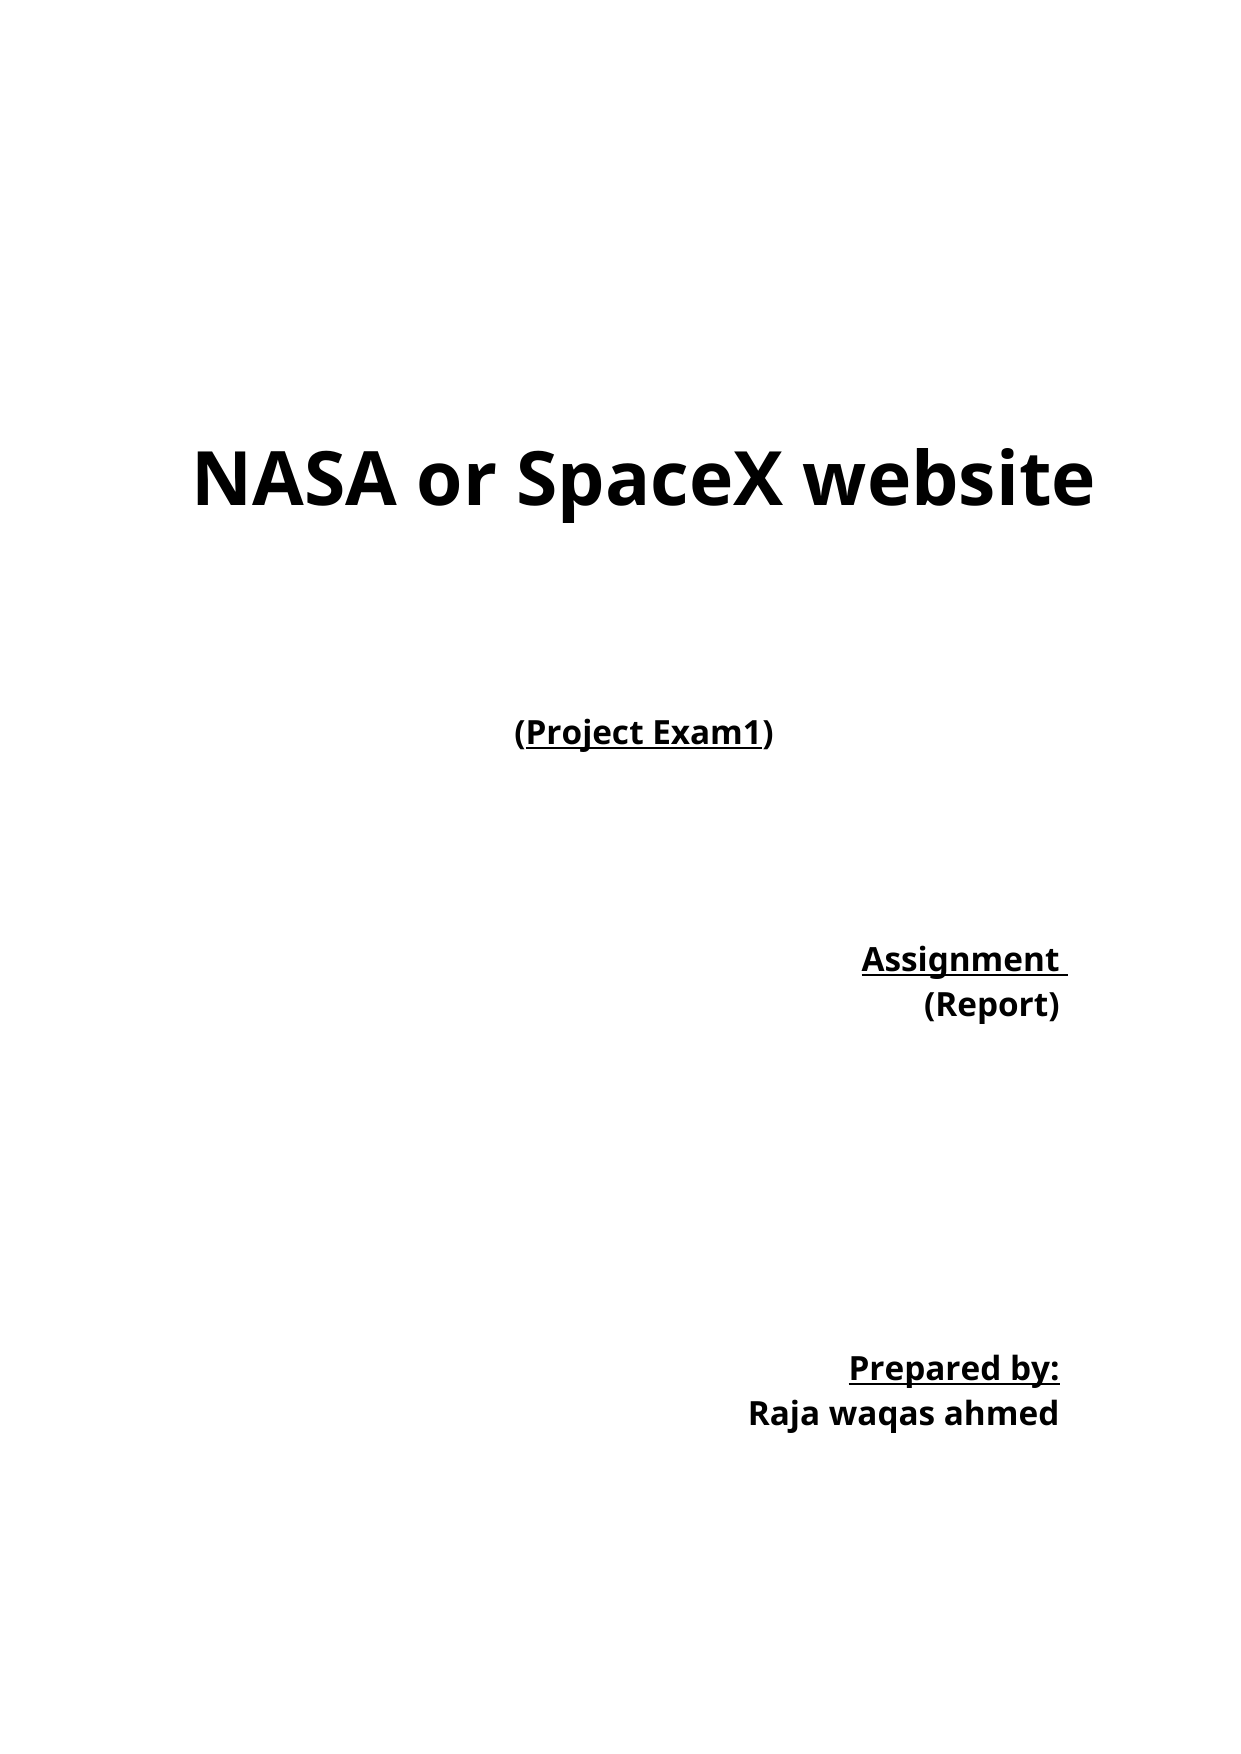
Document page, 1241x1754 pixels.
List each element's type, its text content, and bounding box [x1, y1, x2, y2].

text Prepared by: [128, 1344, 1059, 1390]
text Raja waqas ahmed [128, 1390, 1059, 1435]
text (Report) [128, 981, 1059, 1026]
text (Project Exam1) [128, 708, 1159, 754]
text Assignment [128, 936, 1059, 981]
text NASA or SpaceX website [128, 425, 1159, 527]
